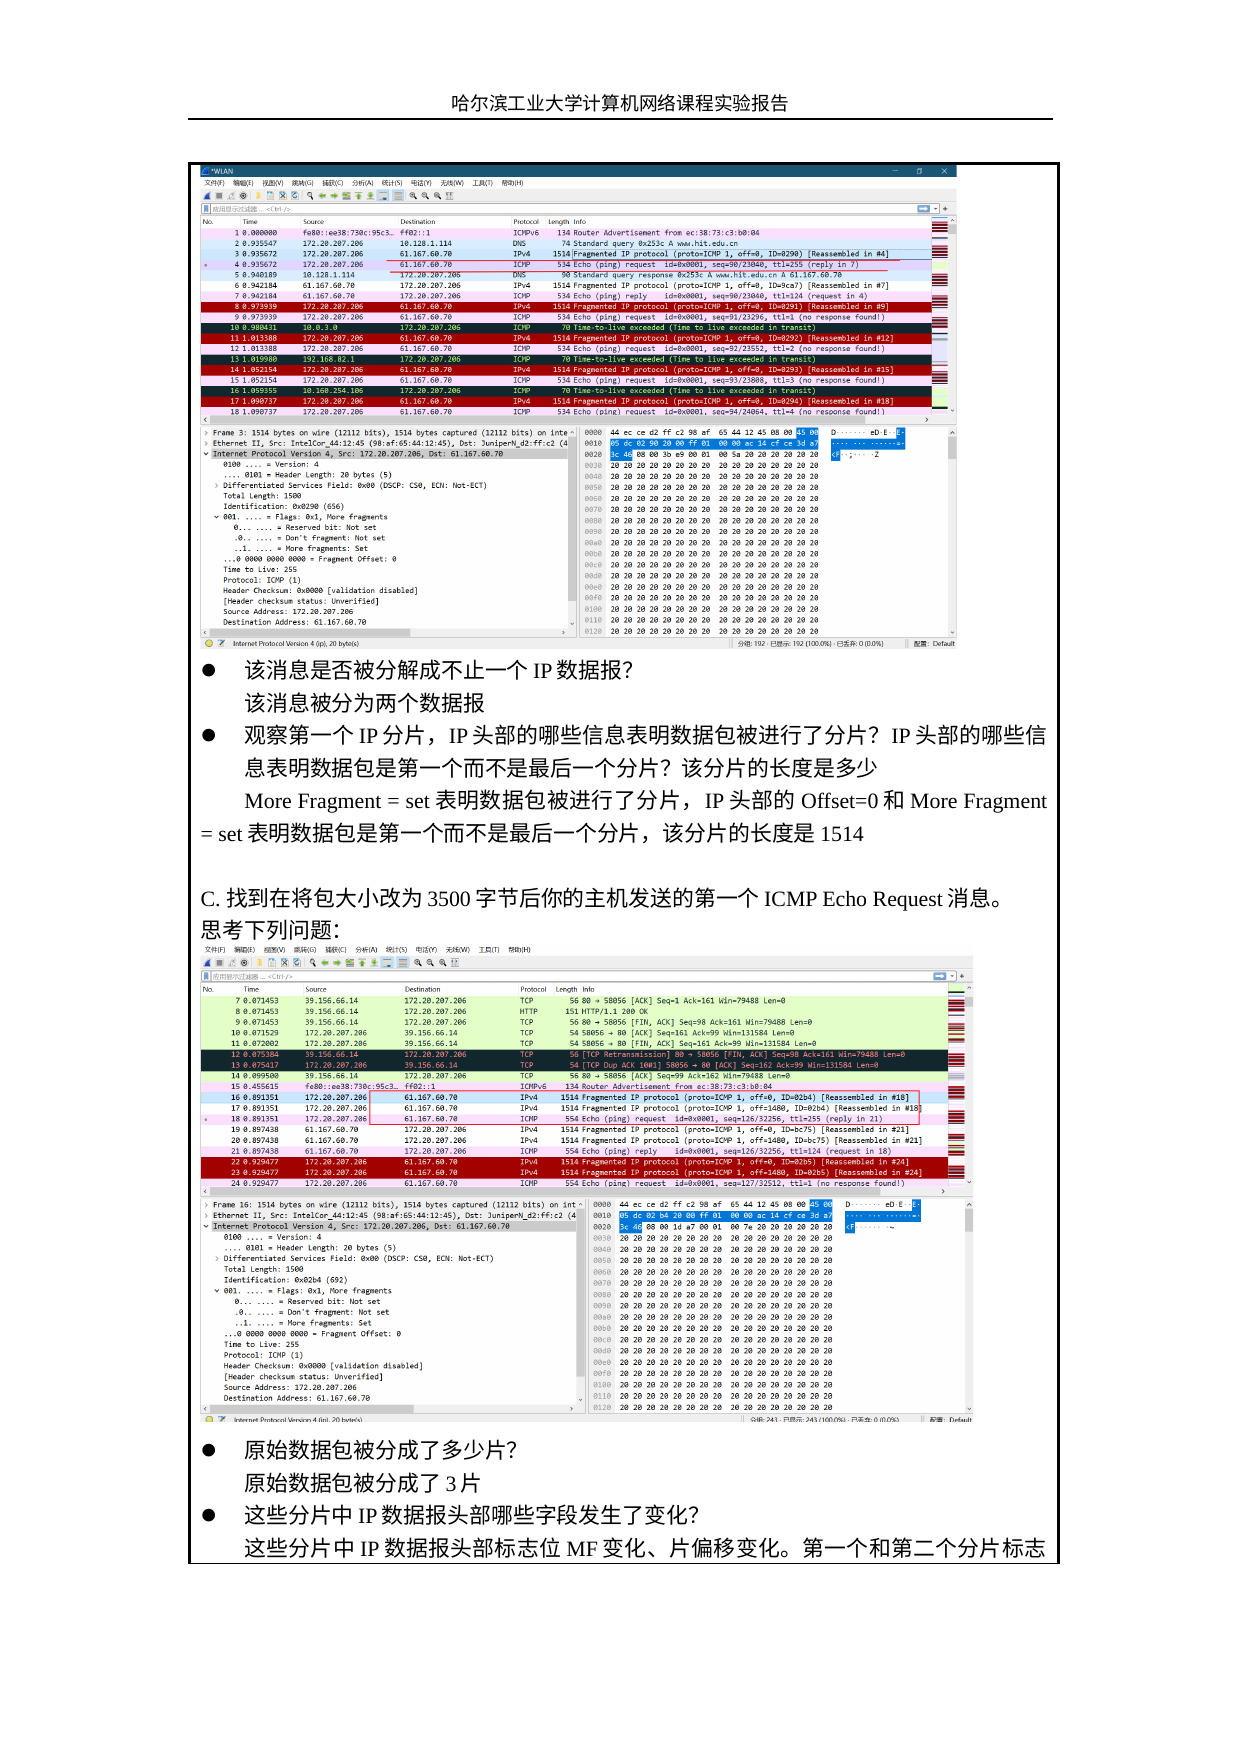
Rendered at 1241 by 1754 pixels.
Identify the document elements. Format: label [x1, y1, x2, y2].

picture [200, 945, 974, 1422]
table_cell [191, 165, 1057, 1563]
picture [200, 165, 957, 649]
